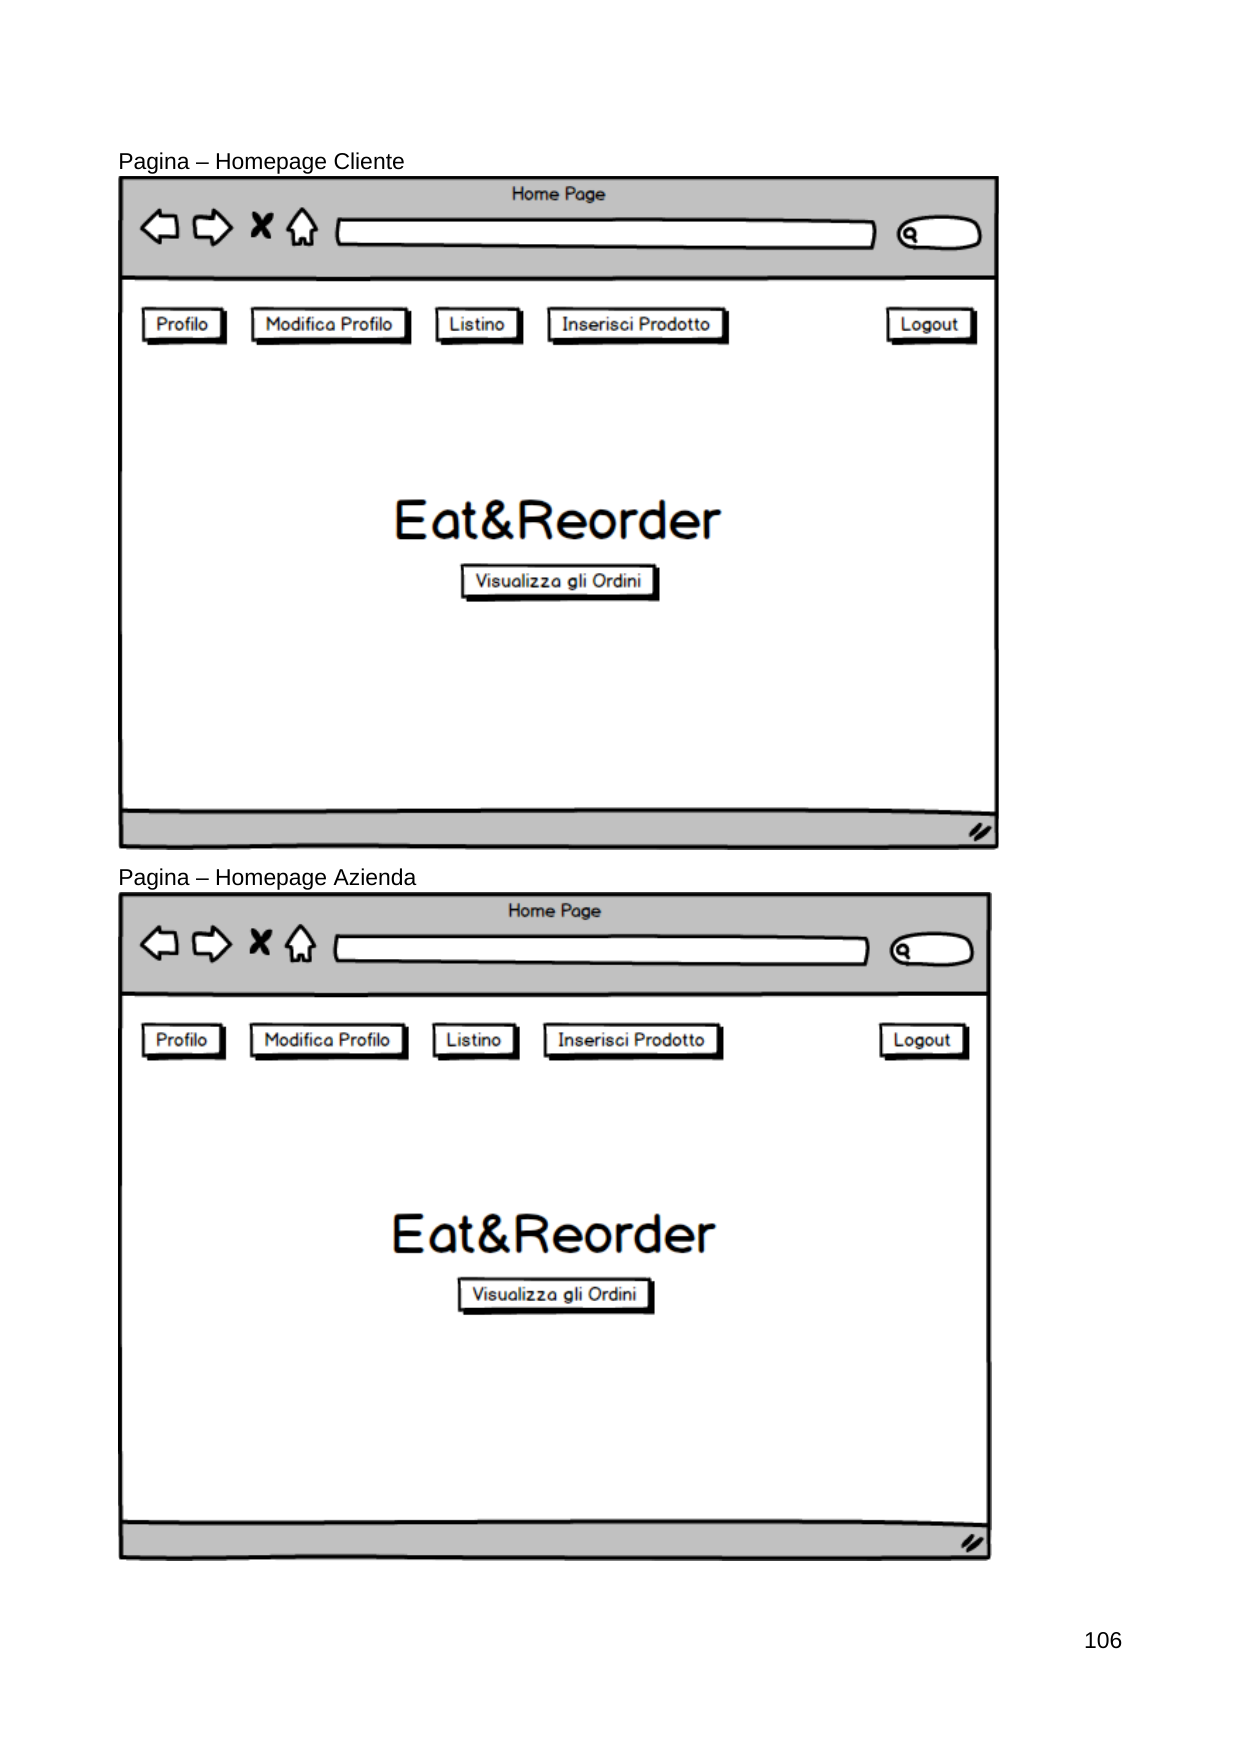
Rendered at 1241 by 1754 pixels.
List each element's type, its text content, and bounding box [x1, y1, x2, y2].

picture [118, 892, 992, 1561]
picture [118, 176, 999, 850]
